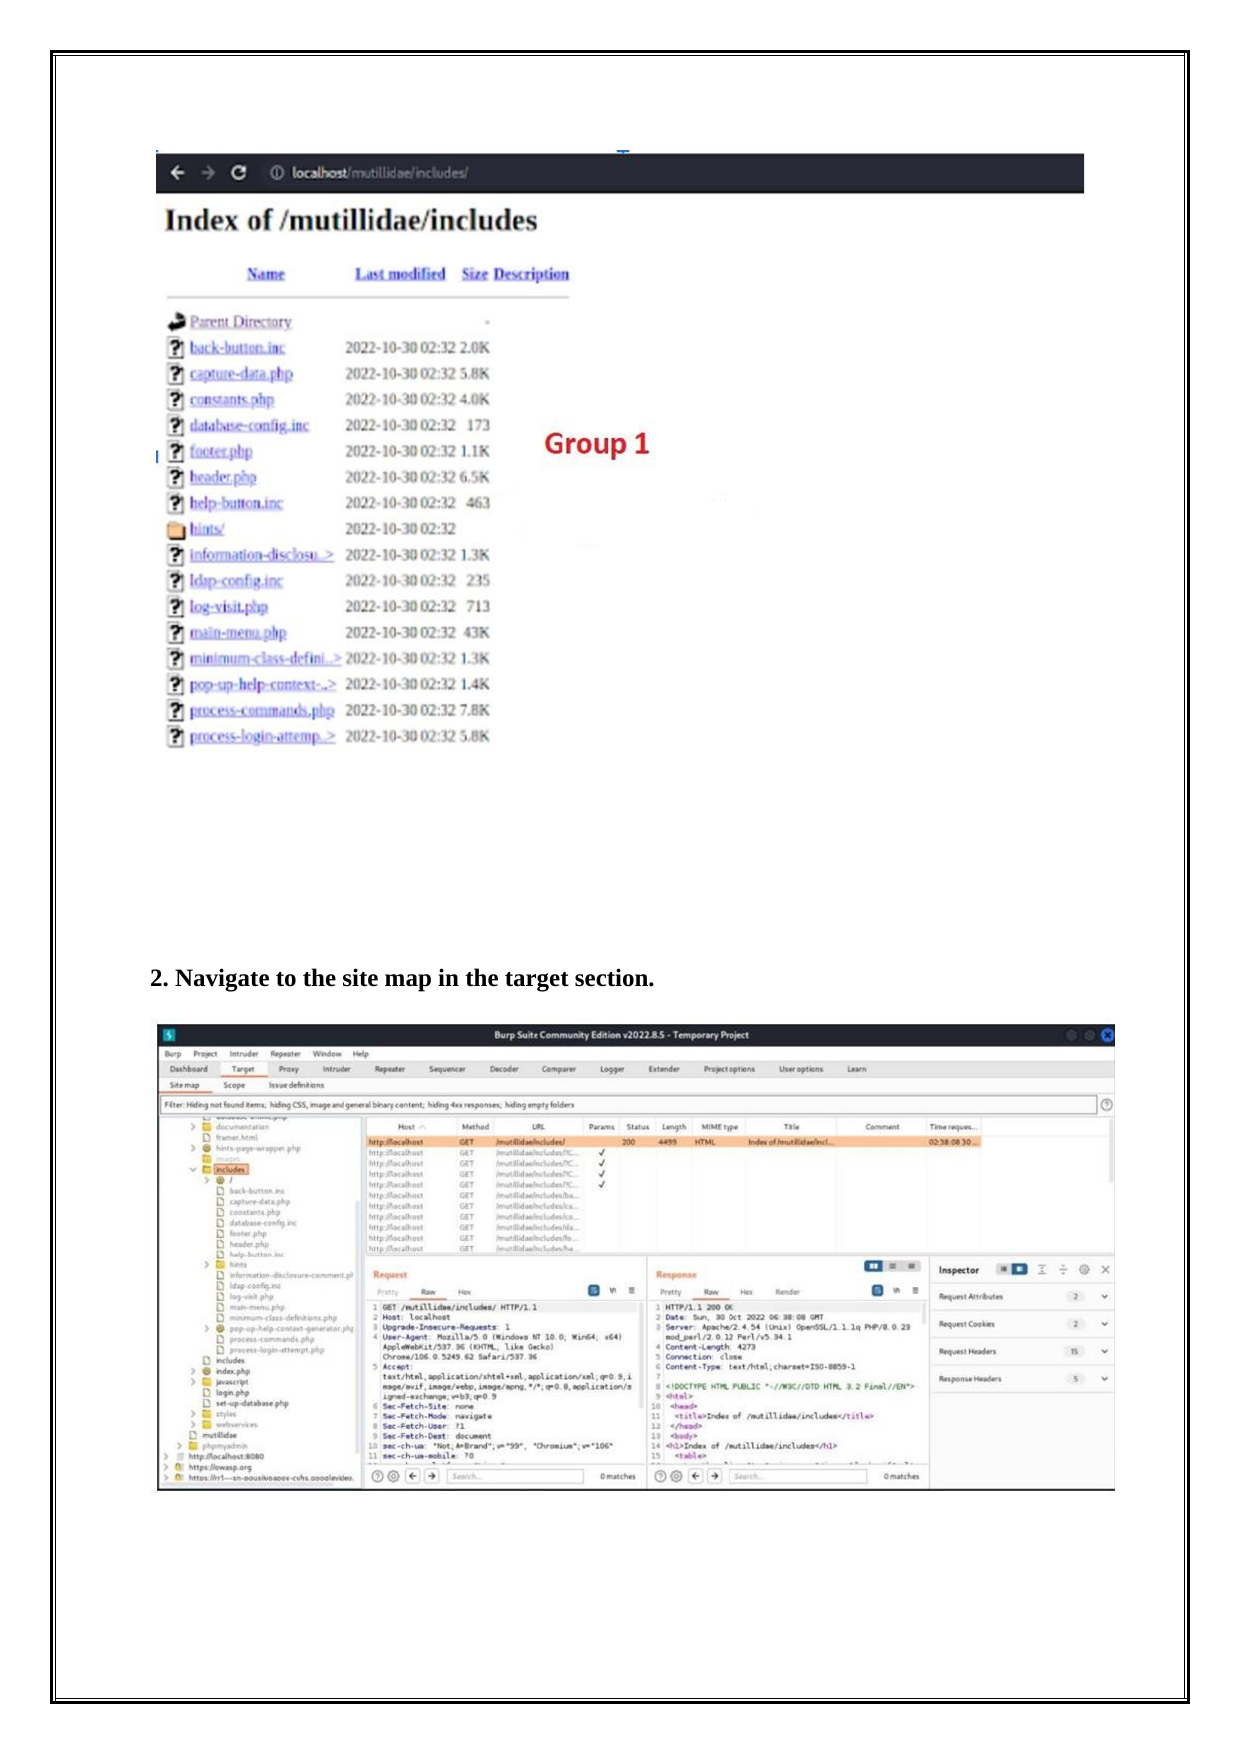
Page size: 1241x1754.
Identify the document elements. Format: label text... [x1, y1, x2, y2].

picture [150, 1018, 1115, 1496]
picture [156, 150, 1085, 752]
text 2. Navigate to the site map in the target section. [150, 963, 1090, 991]
